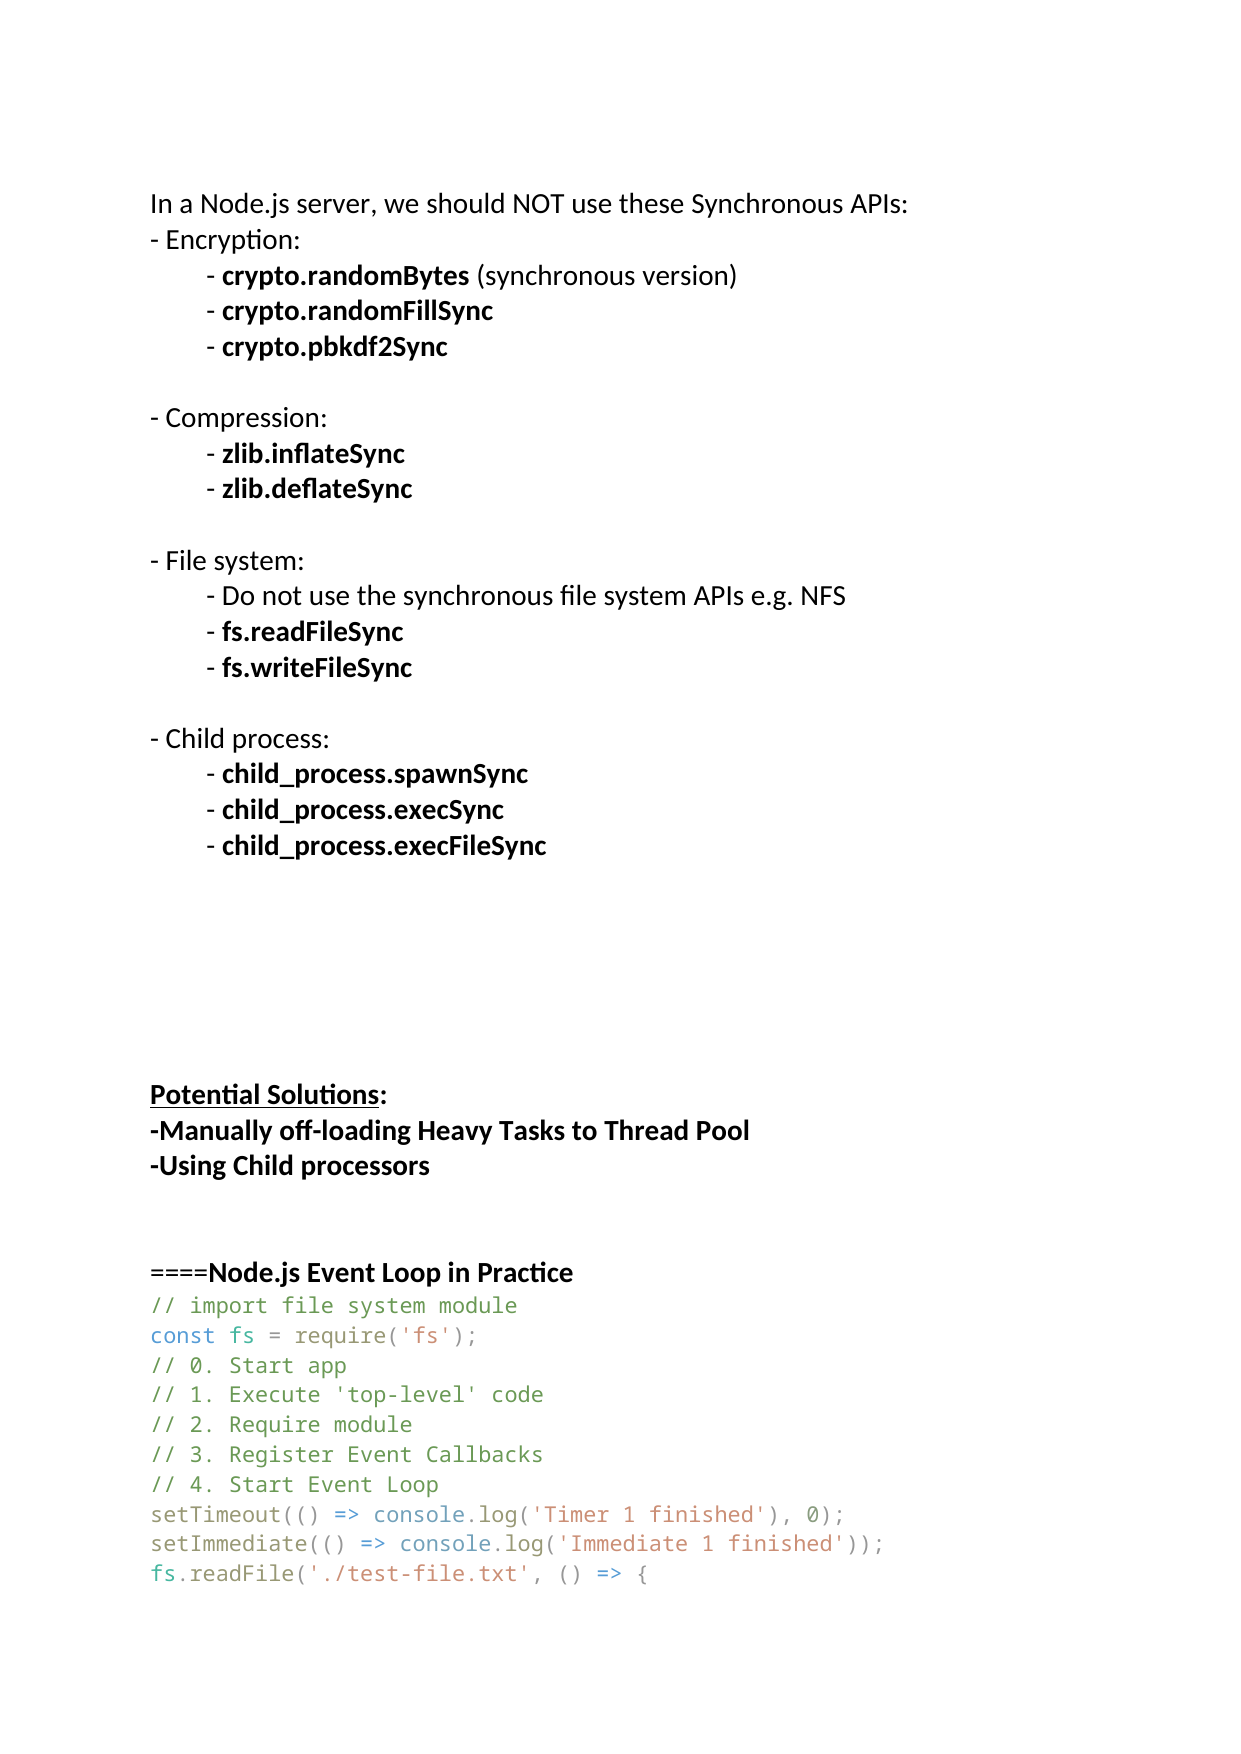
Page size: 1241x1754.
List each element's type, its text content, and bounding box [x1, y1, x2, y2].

text const fs = require('fs'); [150, 1320, 1090, 1349]
text // 0. Start app [150, 1349, 1090, 1379]
text // 3. Register Event Callbacks [150, 1439, 1090, 1469]
text -Using Child processors [150, 1147, 1090, 1183]
text - File system: [150, 542, 1090, 577]
text // 1. Execute 'top-level' code [150, 1379, 1090, 1409]
text // import file system module [150, 1290, 1090, 1320]
text - fs.readFileSync [206, 613, 1090, 649]
text - child_process.spawnSync [206, 756, 1090, 791]
text - zlib.deflateSync [206, 471, 1090, 506]
text - Encryption: [150, 221, 1090, 257]
text - child_process.execFileSync [206, 827, 1090, 862]
text // 4. Start Event Loop [150, 1469, 1090, 1498]
text In a Node.js server, we should NOT use these Synchronous APIs: [150, 186, 1090, 221]
text Potential Solutions: [150, 1076, 1090, 1112]
text - Compression: [150, 399, 1090, 435]
text - crypto.pbkdf2Sync [206, 328, 1090, 364]
text - crypto.randomBytes (synchronous version) [206, 257, 1090, 292]
text - Do not use the synchronous file system APIs e.g. NFS [206, 577, 1090, 613]
text - fs.writeFileSync [206, 649, 1090, 684]
text ====Node.js Event Loop in Practice [150, 1254, 1090, 1290]
text setImmediate(() => console.log('Immediate 1 finished')); [150, 1528, 1090, 1558]
text fs.readFile('./test-file.txt', () => { [150, 1558, 1090, 1588]
text - Child process: [150, 720, 1090, 756]
text - zlib.inflateSync [206, 435, 1090, 471]
text - child_process.execSync [206, 791, 1090, 827]
text // 2. Require module [150, 1409, 1090, 1439]
text setTimeout(() => console.log('Timer 1 finished'), 0); [150, 1498, 1090, 1528]
text - crypto.randomFillSync [206, 292, 1090, 328]
text -Manually off-loading Heavy Tasks to Thread Pool [150, 1112, 1090, 1147]
